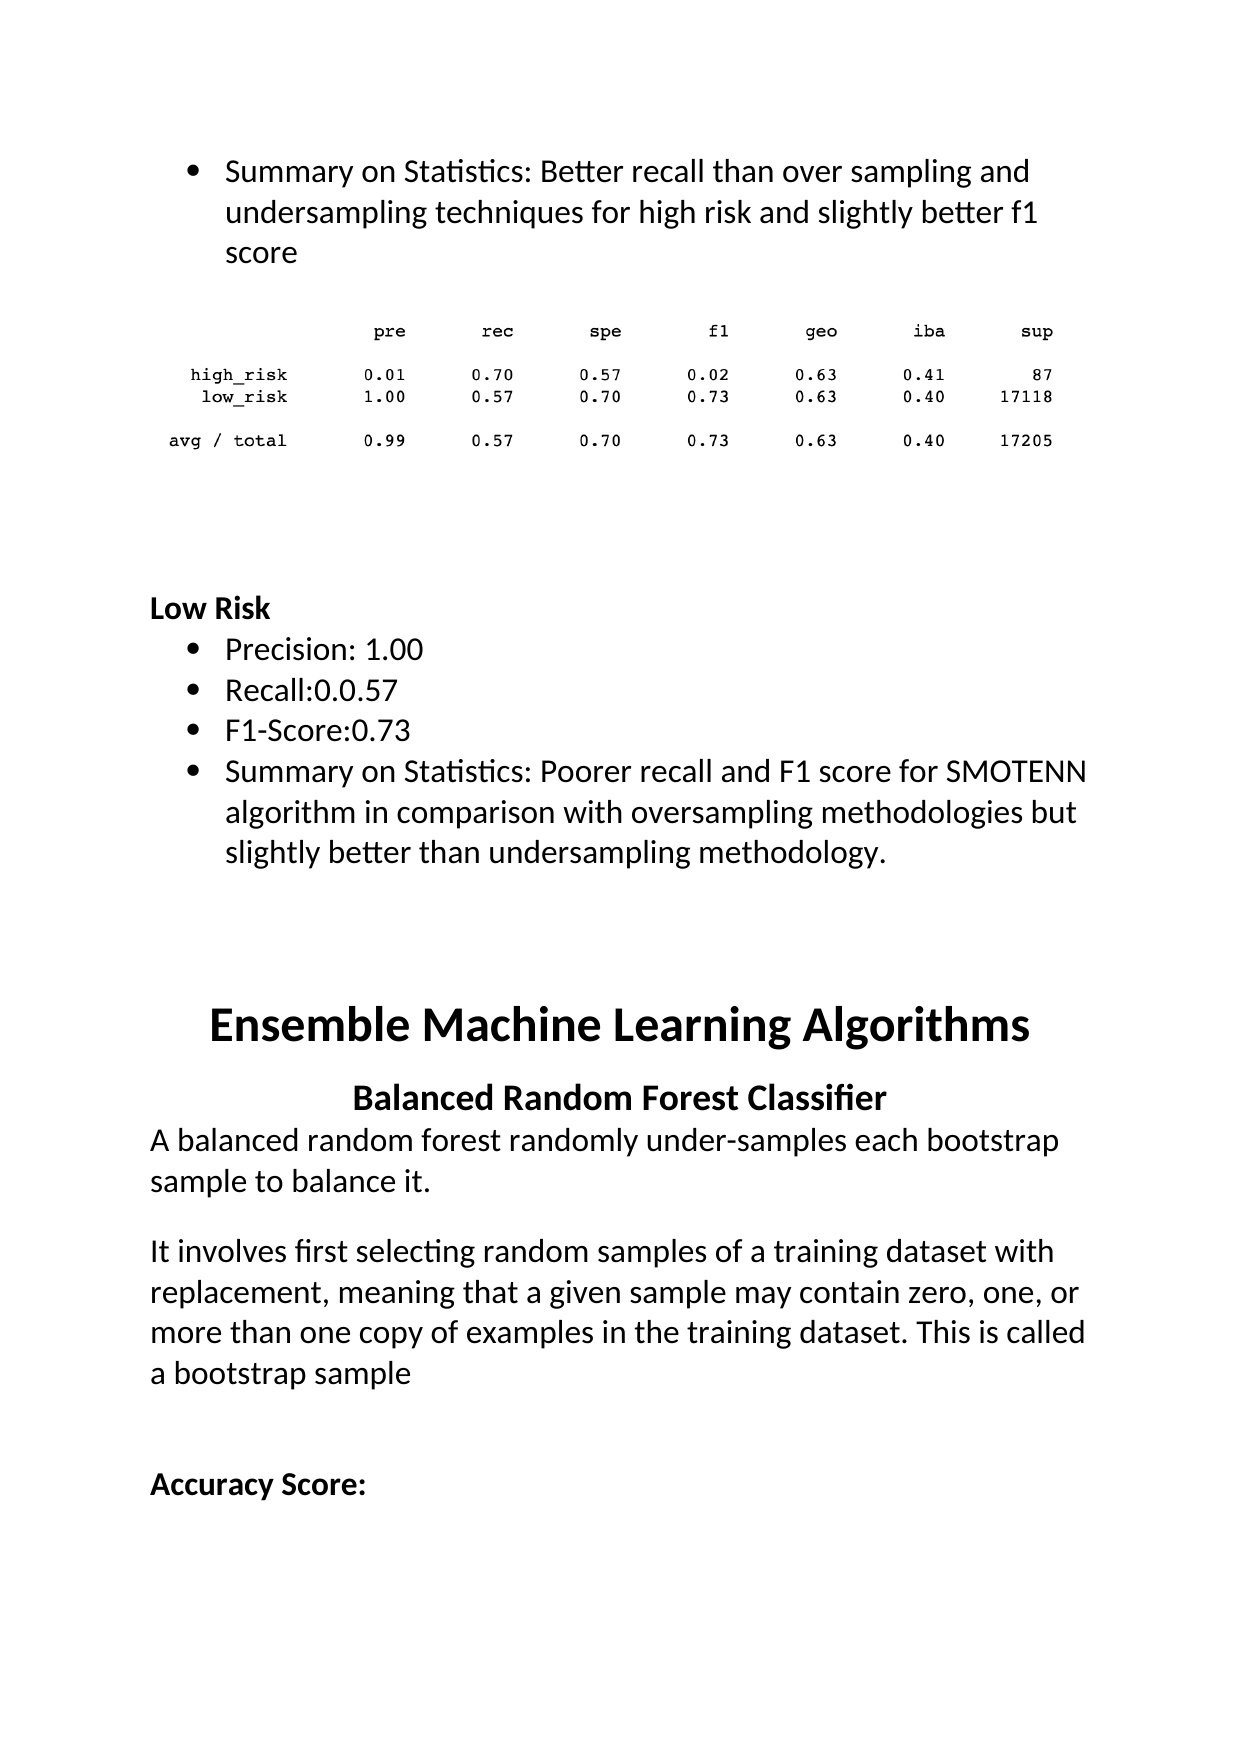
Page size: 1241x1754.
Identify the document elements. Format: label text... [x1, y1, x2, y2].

text Balanced Random Forest Classifier [150, 1073, 1090, 1119]
text Ensemble Machine Learning Algorithms [150, 993, 1090, 1054]
text Low Risk [150, 587, 1090, 628]
text Accuracy Score: [150, 1463, 1090, 1503]
picture [150, 311, 1091, 467]
list Precision: 1.00 [187, 628, 1090, 669]
text It involves first selecting random samples of a training dataset with replacement, meaning that a given sample may contain zero, one, or more than one copy of examples in the training dataset. This is called a bootstrap sample [150, 1230, 1090, 1393]
list F1-Score:0.73 [187, 709, 1090, 750]
list Summary on Statistics: Better recall than over sampling and undersampling techniques for high risk and slightly better f1 score [187, 150, 1090, 272]
text A balanced random forest randomly under-samples each bootstrap sample to balance it. [150, 1119, 1090, 1201]
list Summary on Statistics: Poorer recall and F1 score for SMOTENN algorithm in comparison with oversampling methodologies but slightly better than undersampling methodology. [187, 750, 1090, 872]
list Recall:0.0.57 [187, 669, 1090, 709]
